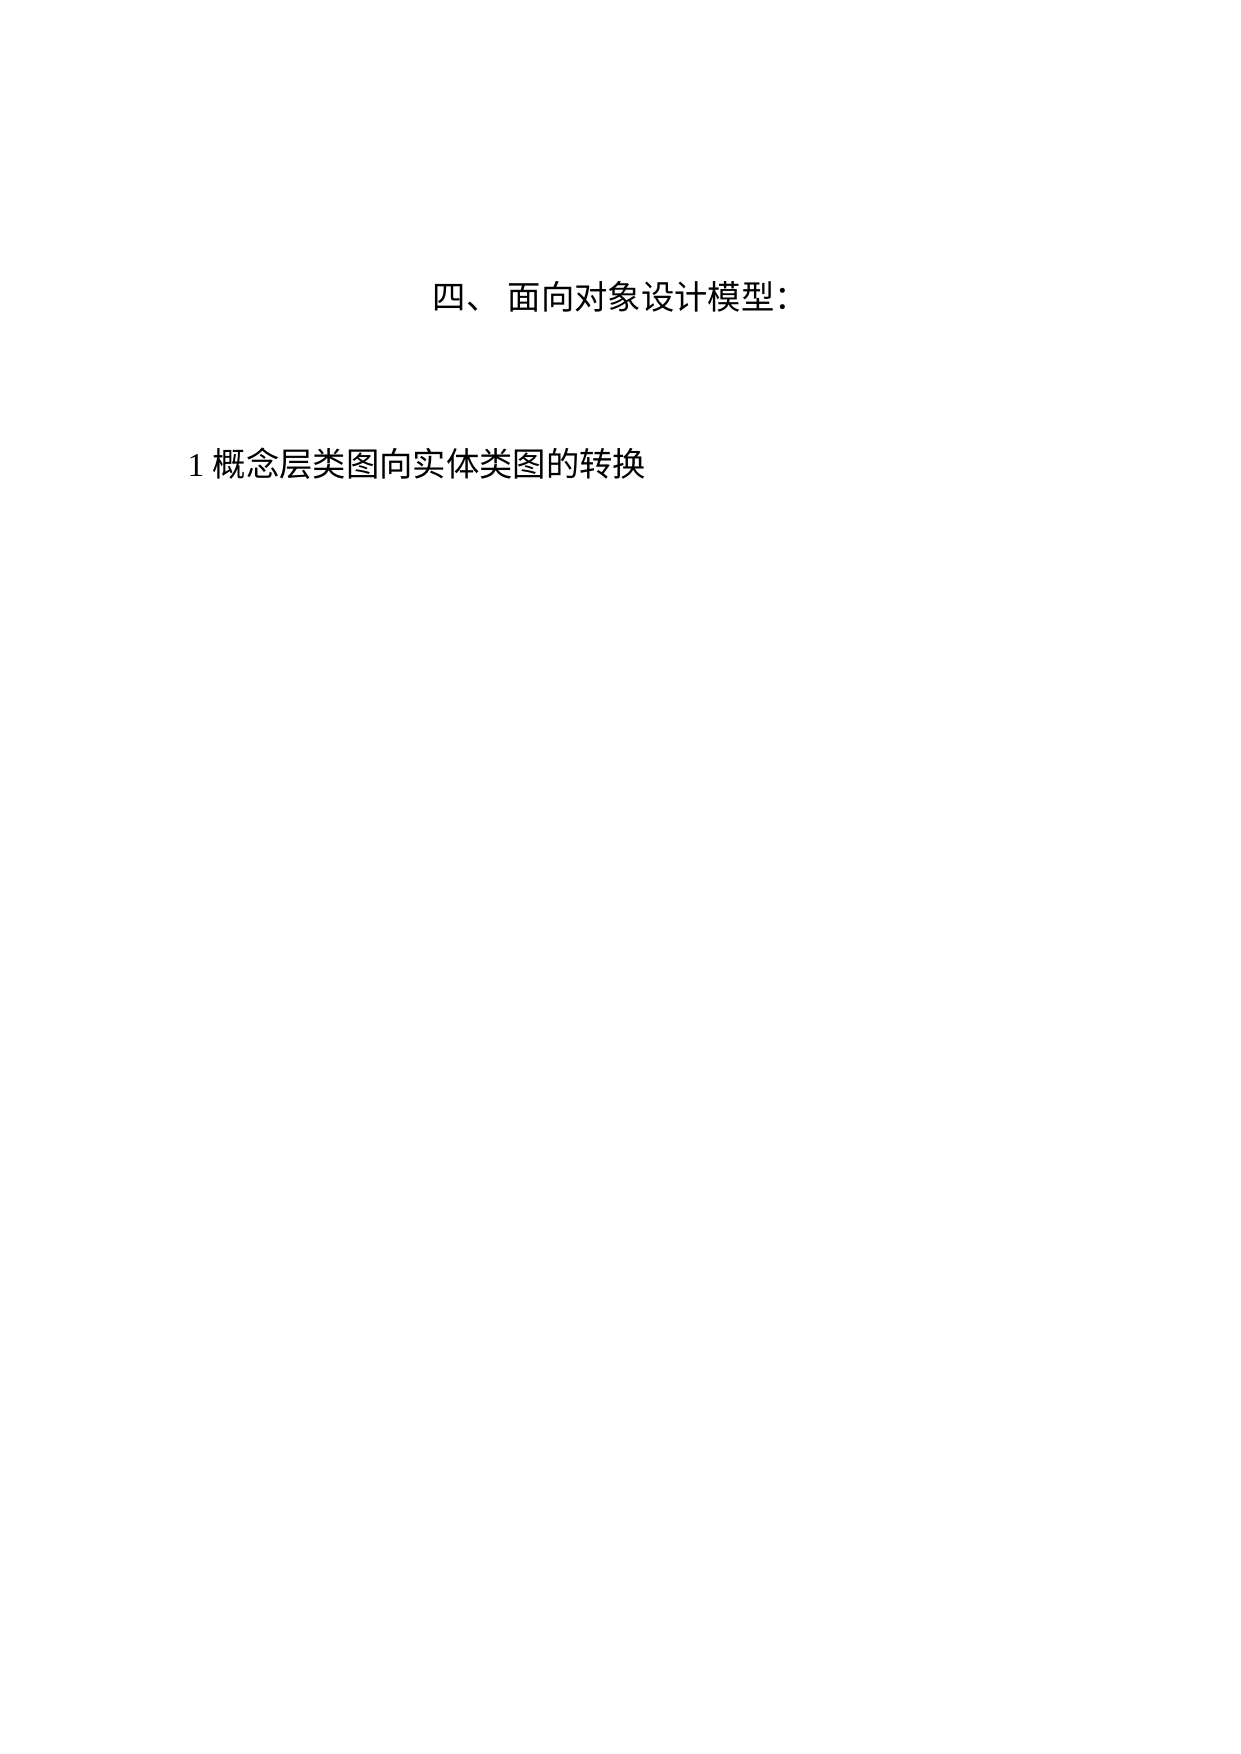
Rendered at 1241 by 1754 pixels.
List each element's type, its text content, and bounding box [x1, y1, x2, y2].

subtitle 面向对象设计模型： [187, 262, 1053, 327]
text 1 概念层类图向实体类图的转换 [187, 430, 1053, 495]
